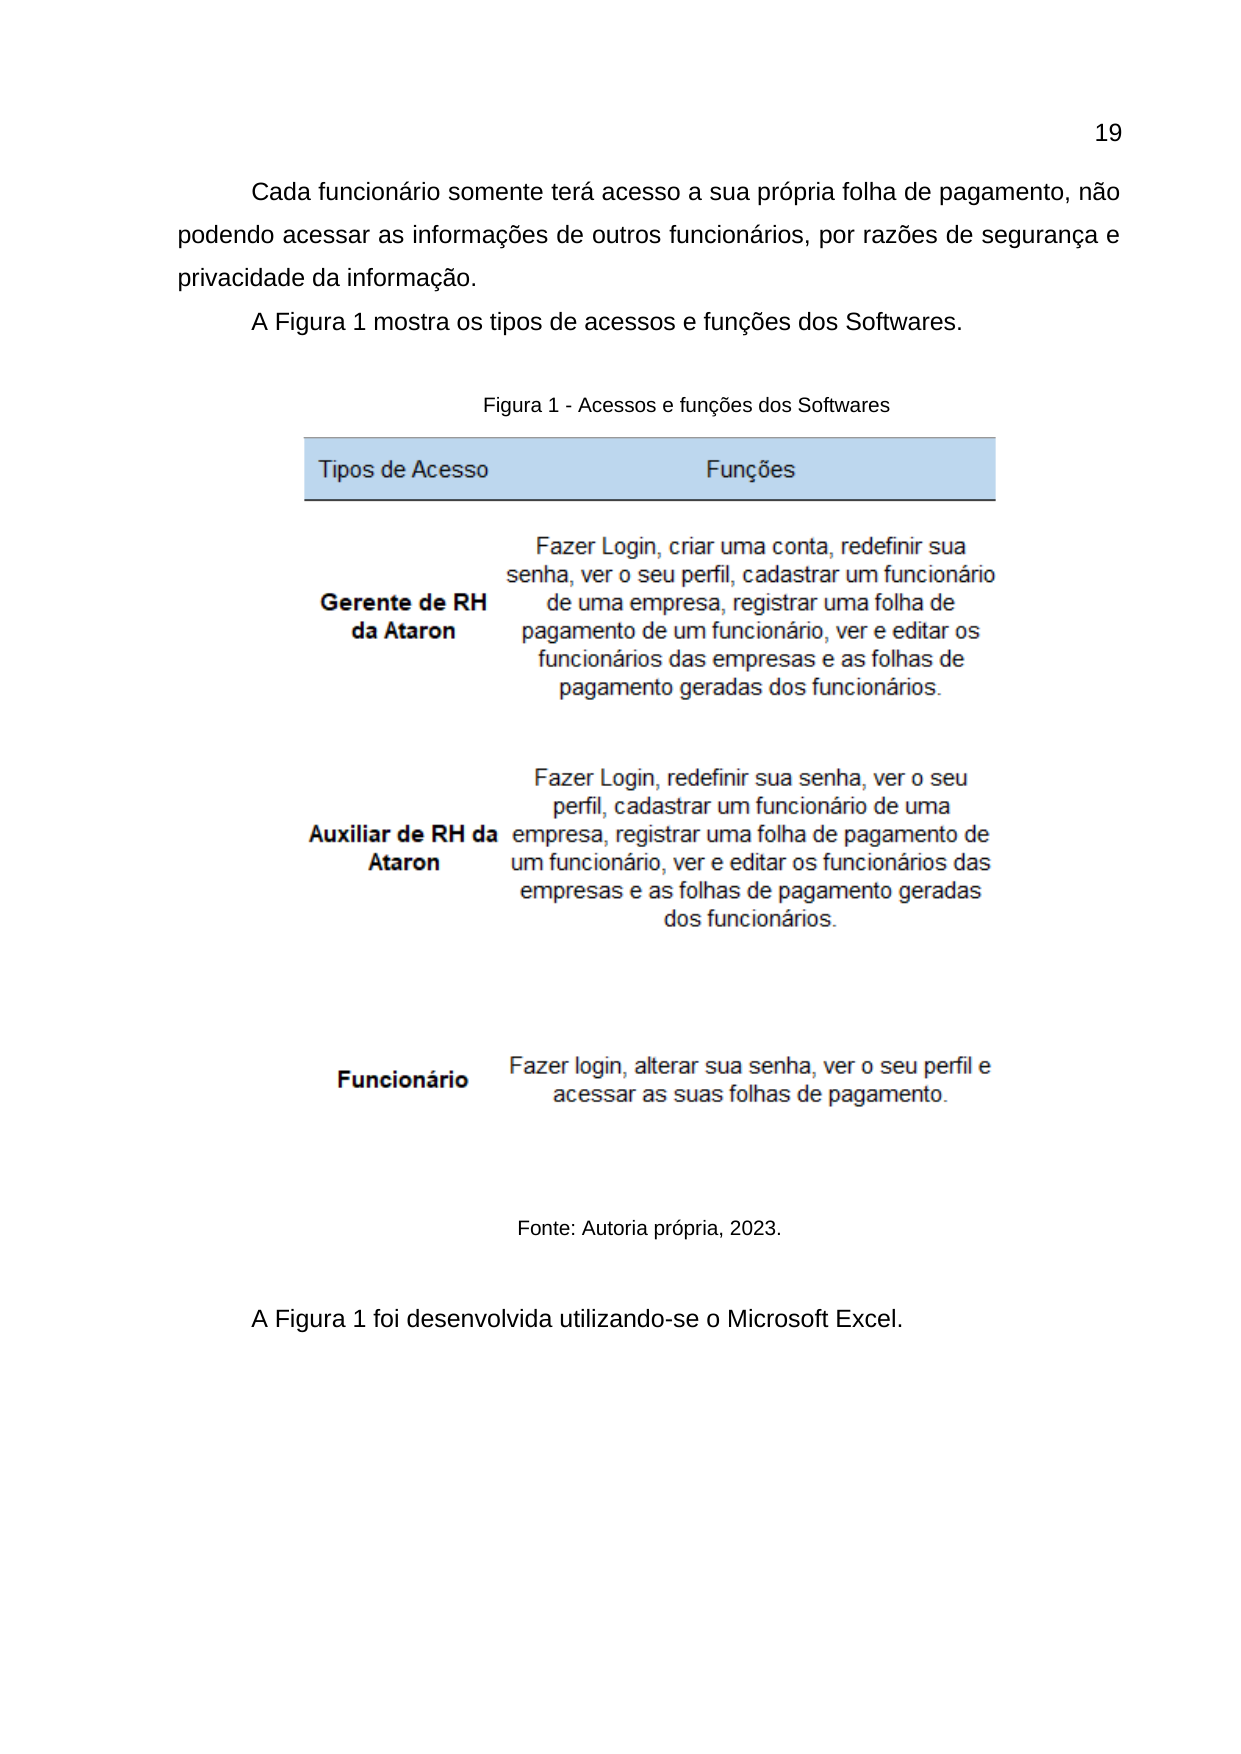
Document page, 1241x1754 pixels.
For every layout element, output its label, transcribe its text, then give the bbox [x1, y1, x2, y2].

text Cada funcionário somente terá acesso a sua própria folha de pagamento, não podendo acessar as informações de outros funcionários, por razões de segurança e privacidade da informação. [177, 177, 1122, 292]
picture [303, 437, 996, 1196]
text A Figura 1 mostra os tipos de acessos e funções dos Softwares. [177, 307, 1122, 335]
text Fonte: Autoria própria, 2023. [177, 1216, 1122, 1240]
text A Figura 1 foi desenvolvida utilizando-se o Microsoft Excel. [177, 1304, 1122, 1333]
text Figura 1 - Acessos e funções dos Softwares [177, 393, 1122, 417]
